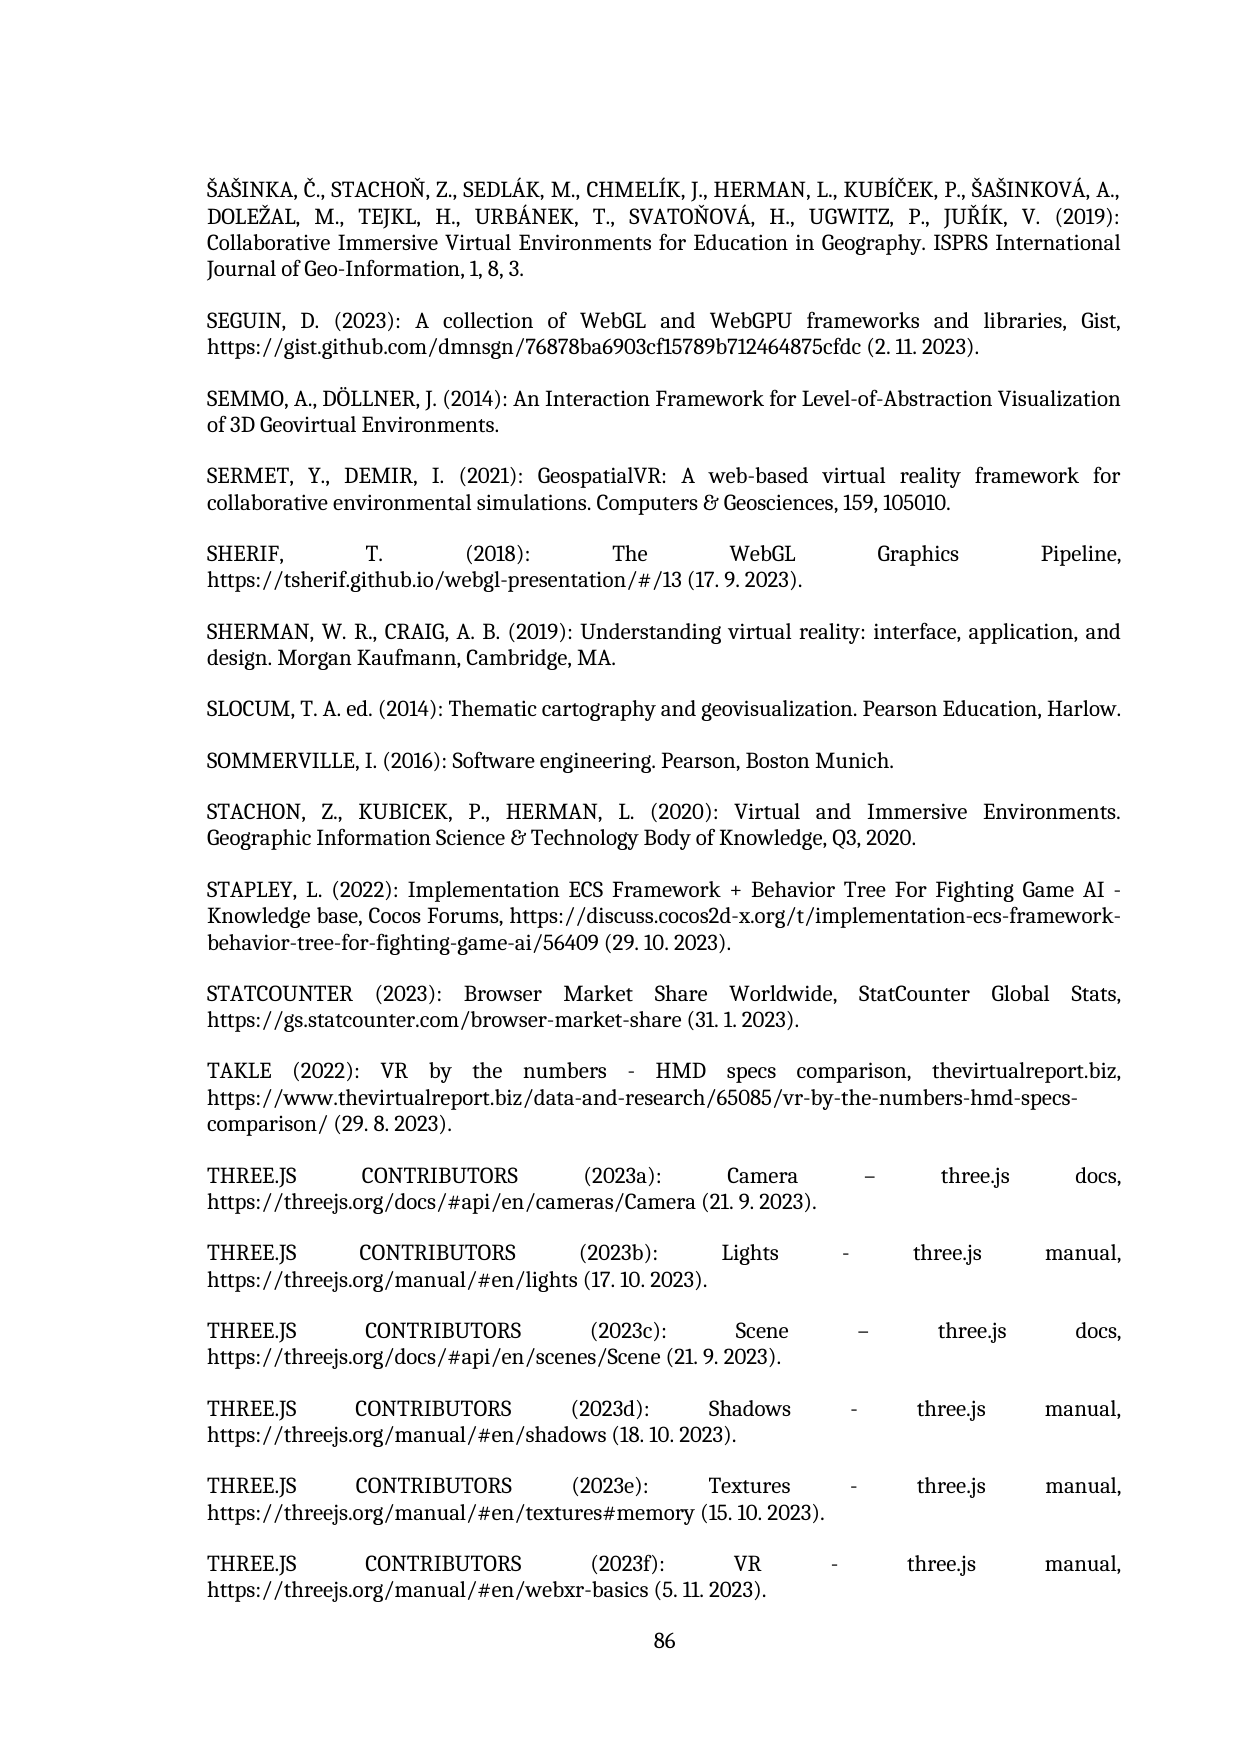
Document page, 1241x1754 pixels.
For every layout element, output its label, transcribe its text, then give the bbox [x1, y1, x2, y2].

text SHERIF, T. (2018): The WebGL Graphics Pipeline, https://tsherif.github.io/webgl-presentation/#/13 (17. 9. 2023). [207, 541, 1122, 593]
text SOMMERVILLE, I. (2016): Software engineering. Pearson, Boston Munich. [207, 747, 1122, 774]
text THREE.JS CONTRIBUTORS (2023f): VR - three.js manual, https://threejs.org/manual/#en/webxr-basics (5. 11. 2023). [207, 1551, 1122, 1604]
text THREE.JS CONTRIBUTORS (2023e): Textures - three.js manual, https://threejs.org/manual/#en/textures#memory (15. 10. 2023). [207, 1473, 1122, 1526]
text STACHON, Z., KUBICEK, P., HERMAN, L. (2020): Virtual and Immersive Environments. Geographic Information Science & Technology Body of Knowledge, Q3, 2020. [207, 799, 1122, 852]
text SEGUIN, D. (2023): A collection of WebGL and WebGPU frameworks and libraries, Gist, https://gist.github.com/dmnsgn/76878ba6903cf15789b712464875cfdc (2. 11. 2023). [207, 308, 1122, 360]
text THREE.JS CONTRIBUTORS (2023d): Shadows - three.js manual, https://threejs.org/manual/#en/shadows (18. 10. 2023). [207, 1396, 1122, 1448]
text SHERMAN, W. R., CRAIG, A. B. (2019): Understanding virtual reality: interface, application, and design. Morgan Kaufmann, Cambridge, MA. [207, 618, 1122, 671]
text STAPLEY, L. (2022): Implementation ECS Framework + Behavior Tree For Fighting Game AI - Knowledge base, Cocos Forums, https://discuss.cocos2d-x.org/t/implementation-ecs-framework-behavior-tree-for-fighting-game-ai/56409 (29. 10. 2023). [207, 877, 1122, 956]
text THREE.JS CONTRIBUTORS (2023c): Scene – three.js docs, https://threejs.org/docs/#api/en/scenes/Scene (21. 9. 2023). [207, 1318, 1122, 1371]
text SEMMO, A., DÖLLNER, J. (2014): An Interaction Framework for Level-of-Abstraction Visualization of 3D Geovirtual Environments. [207, 385, 1122, 438]
text ŠAŠINKA, Č., STACHOŇ, Z., SEDLÁK, M., CHMELÍK, J., HERMAN, L., KUBÍČEK, P., ŠAŠINKOVÁ, A., DOLEŽAL, M., TEJKL, H., URBÁNEK, T., SVATOŇOVÁ, H., UGWITZ, P., JUŘÍK, V. (2019): Collaborative Immersive Virtual Environments for Education in Geography. ISPRS International Journal of Geo-Information, 1, 8, 3. [207, 177, 1122, 283]
text STATCOUNTER (2023): Browser Market Share Worldwide, StatCounter Global Stats, https://gs.statcounter.com/browser-market-share (31. 1. 2023). [207, 981, 1122, 1033]
text TAKLE (2022): VR by the numbers - HMD specs comparison, thevirtualreport.biz, https://www.thevirtualreport.biz/data-and-research/65085/vr-by-the-numbers-hmd-specs-comparison/ (29. 8. 2023). [207, 1058, 1122, 1137]
text SERMET, Y., DEMIR, I. (2021): GeospatialVR: A web-based virtual reality framework for collaborative environmental simulations. Computers & Geosciences, 159, 105010. [207, 463, 1122, 516]
text SLOCUM, T. A. ed. (2014): Thematic cartography and geovisualization. Pearson Education, Harlow. [207, 696, 1122, 722]
text THREE.JS CONTRIBUTORS (2023a): Camera – three.js docs, https://threejs.org/docs/#api/en/cameras/Camera (21. 9. 2023). [207, 1162, 1122, 1215]
text THREE.JS CONTRIBUTORS (2023b): Lights - three.js manual, https://threejs.org/manual/#en/lights (17. 10. 2023). [207, 1240, 1122, 1293]
